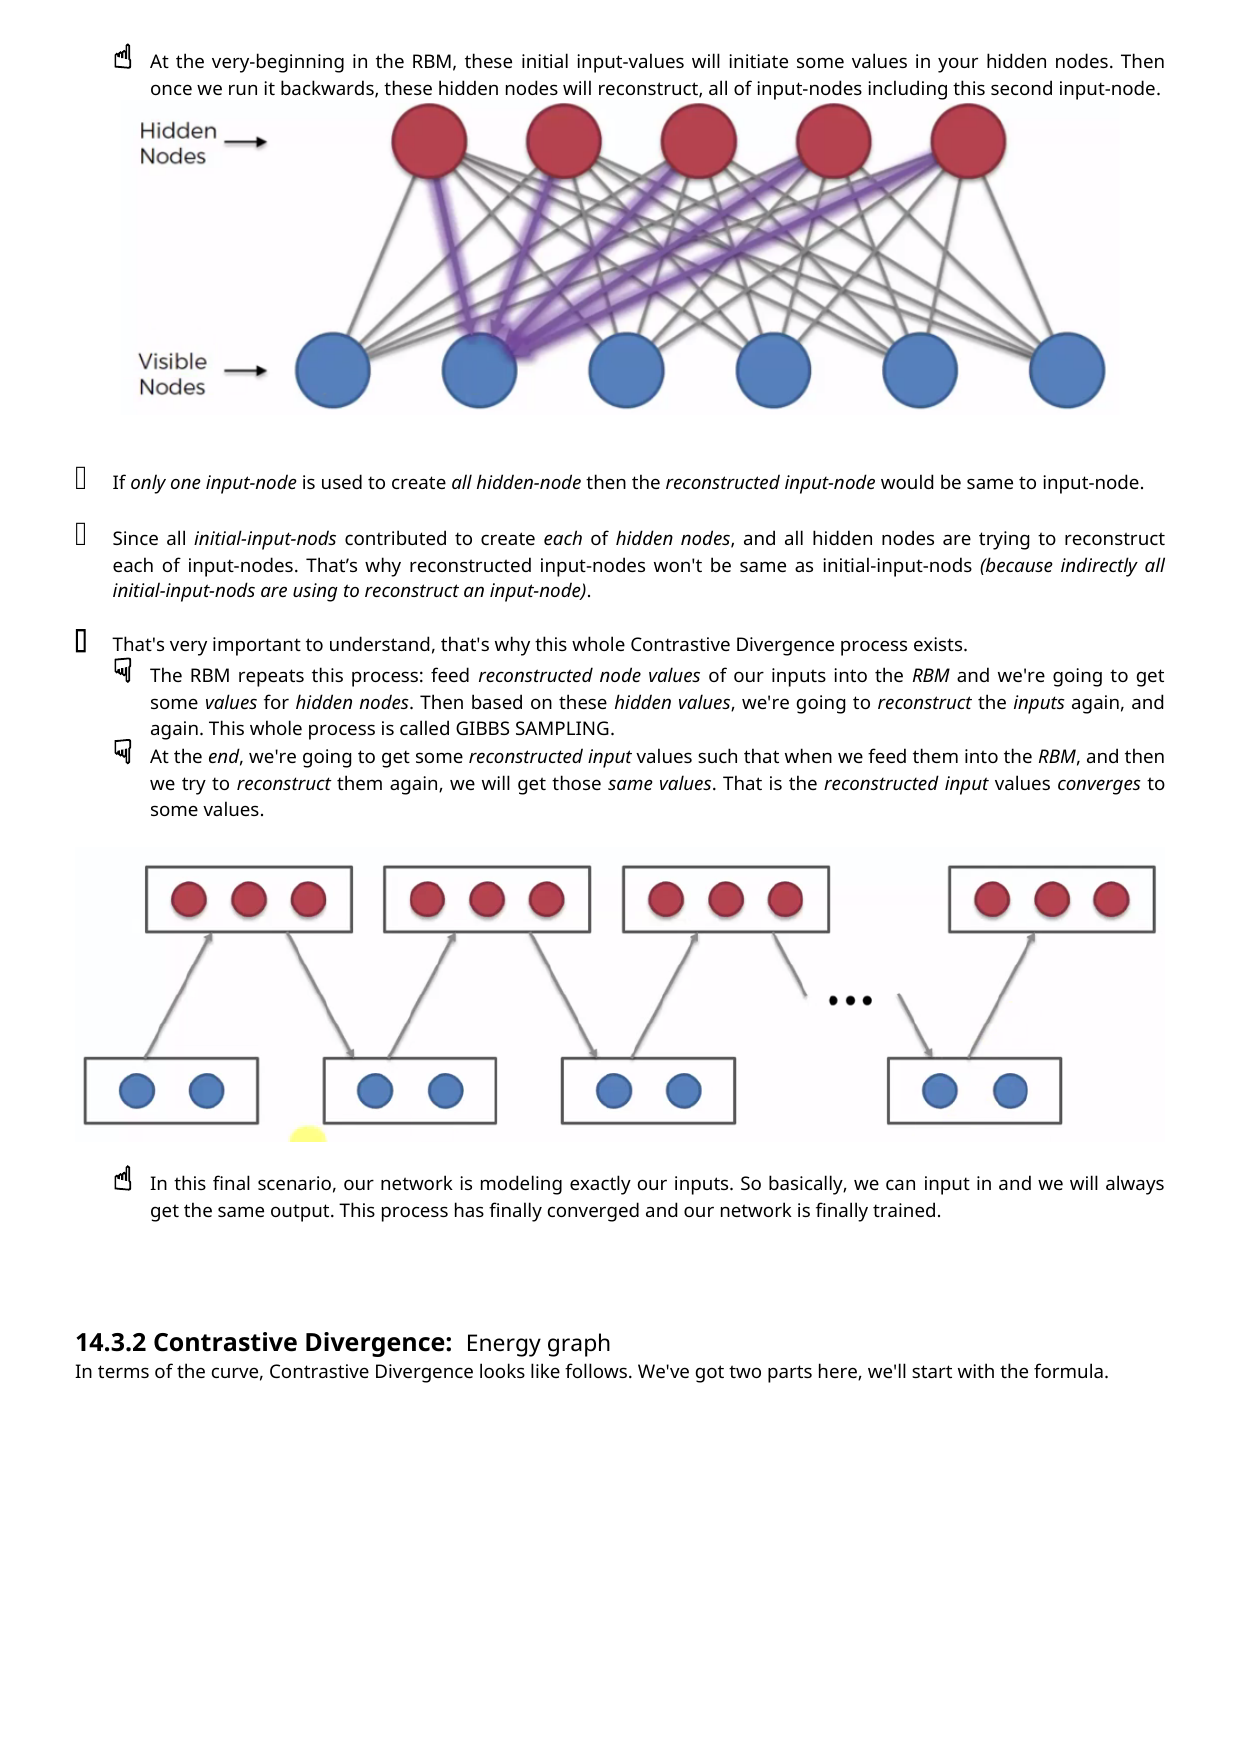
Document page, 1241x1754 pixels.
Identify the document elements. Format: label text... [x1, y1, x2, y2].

list At the very-beginning in the RBM, these initial input-values will initiate some values in your hidden nodes. Then once we run it backwards, these hidden nodes will reconstruct, all of input-nodes including this second input-node. [112, 45, 1165, 101]
list Since all initial-input-nods contributed to create each of hidden nodes, and all hidden nodes are trying to reconstruct each of input-nodes. That’s why reconstructed input-nodes won't be same as initial-input-nods (because indirectly all initial-input-nods are using to reconstruct an input-node). [75, 522, 1165, 603]
text 14.3.2 Contrastive Divergence: Energy graph [75, 1325, 1165, 1359]
list The RBM repeats this process: feed reconstructed node values of our inputs into the RBM and we're going to get some values for hidden nodes. Then based on these hidden values, we're going to reconstruct the inputs again, and again. This whole process is called GIBBS SAMPLING. [112, 659, 1165, 740]
picture [75, 847, 1166, 1142]
text In terms of the curve, Contrastive Divergence looks like follows. We've got two parts here, we'll start with the formula. [75, 1359, 1165, 1384]
list That's very important to understand, that's why this whole Contrastive Divergence process exists. [75, 629, 1165, 659]
list At the end, we're going to get some reconstructed input values such that when we feed them into the RBM, and then we try to reconstruct them again, we will get those same values. That is the reconstructed input values converges to some values. [112, 740, 1165, 822]
list If only one input-node is used to create all hidden-node then the reconstructed input-node would be same to input-node. [75, 466, 1165, 496]
picture [120, 100, 1120, 415]
list In this final scenario, our network is modeling exactly our inputs. So basically, we can input in and we will always get the same output. This process has finally converged and our network is finally trained. [112, 1167, 1165, 1223]
